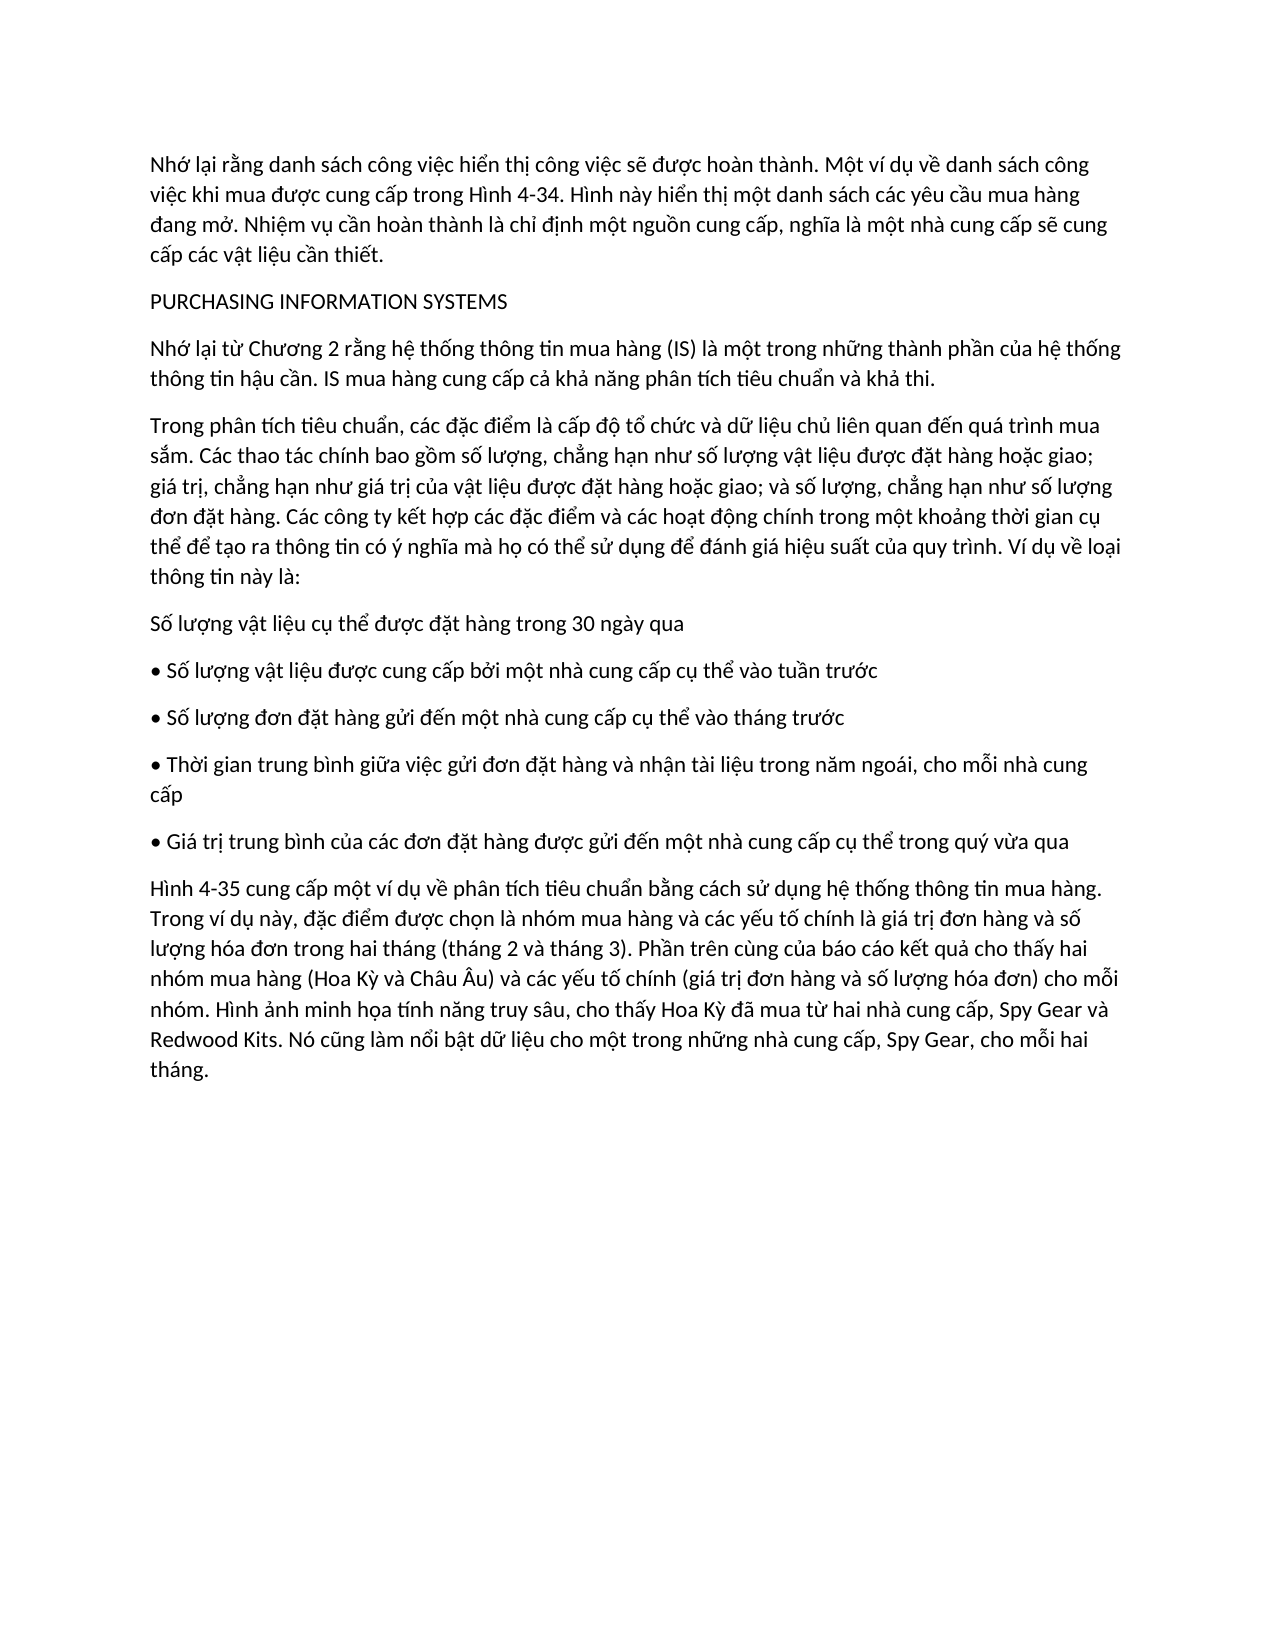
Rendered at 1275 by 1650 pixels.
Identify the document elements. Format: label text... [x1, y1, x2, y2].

text Hình 4-35 cung cấp một ví dụ về phân tích tiêu chuẩn bằng cách sử dụng hệ thống thông tin mua hàng. Trong ví dụ này, đặc điểm được chọn là nhóm mua hàng và các yếu tố chính là giá trị đơn hàng và số lượng hóa đơn trong hai tháng (tháng 2 và tháng 3). Phần trên cùng của báo cáo kết quả cho thấy hai nhóm mua hàng (Hoa Kỳ và Châu Âu) và các yếu tố chính (giá trị đơn hàng và số lượng hóa đơn) cho mỗi nhóm. Hình ảnh minh họa tính năng truy sâu, cho thấy Hoa Kỳ đã mua từ hai nhà cung cấp, Spy Gear và Redwood Kits. Nó cũng làm nổi bật dữ liệu cho một trong những nhà cung cấp, Spy Gear, cho mỗi hai tháng. [150, 874, 1125, 1083]
text • Thời gian trung bình giữa việc gửi đơn đặt hàng và nhận tài liệu trong năm ngoái, cho mỗi nhà cung cấp [150, 750, 1125, 808]
text • Số lượng vật liệu được cung cấp bởi một nhà cung cấp cụ thể vào tuần trước [150, 656, 1125, 684]
text • Giá trị trung bình của các đơn đặt hàng được gửi đến một nhà cung cấp cụ thể trong quý vừa qua [150, 827, 1125, 855]
text PURCHASING INFORMATION SYSTEMS [150, 287, 1125, 316]
text Nhớ lại rằng danh sách công việc hiển thị công việc sẽ được hoàn thành. Một ví dụ về danh sách công việc khi mua được cung cấp trong Hình 4-34. Hình này hiển thị một danh sách các yêu cầu mua hàng đang mở. Nhiệm vụ cần hoàn thành là chỉ định một nguồn cung cấp, nghĩa là một nhà cung cấp sẽ cung cấp các vật liệu cần thiết. [150, 150, 1125, 269]
text Nhớ lại từ Chương 2 rằng hệ thống thông tin mua hàng (IS) là một trong những thành phần của hệ thống thông tin hậu cần. IS mua hàng cung cấp cả khả năng phân tích tiêu chuẩn và khả thi. [150, 334, 1125, 393]
text Trong phân tích tiêu chuẩn, các đặc điểm là cấp độ tổ chức và dữ liệu chủ liên quan đến quá trình mua sắm. Các thao tác chính bao gồm số lượng, chẳng hạn như số lượng vật liệu được đặt hàng hoặc giao; giá trị, chẳng hạn như giá trị của vật liệu được đặt hàng hoặc giao; và số lượng, chẳng hạn như số lượng đơn đặt hàng. Các công ty kết hợp các đặc điểm và các hoạt động chính trong một khoảng thời gian cụ thể để tạo ra thông tin có ý nghĩa mà họ có thể sử dụng để đánh giá hiệu suất của quy trình. Ví dụ về loại thông tin này là: [150, 411, 1125, 591]
text Số lượng vật liệu cụ thể được đặt hàng trong 30 ngày qua [150, 609, 1125, 637]
text • Số lượng đơn đặt hàng gửi đến một nhà cung cấp cụ thể vào tháng trước [150, 703, 1125, 731]
